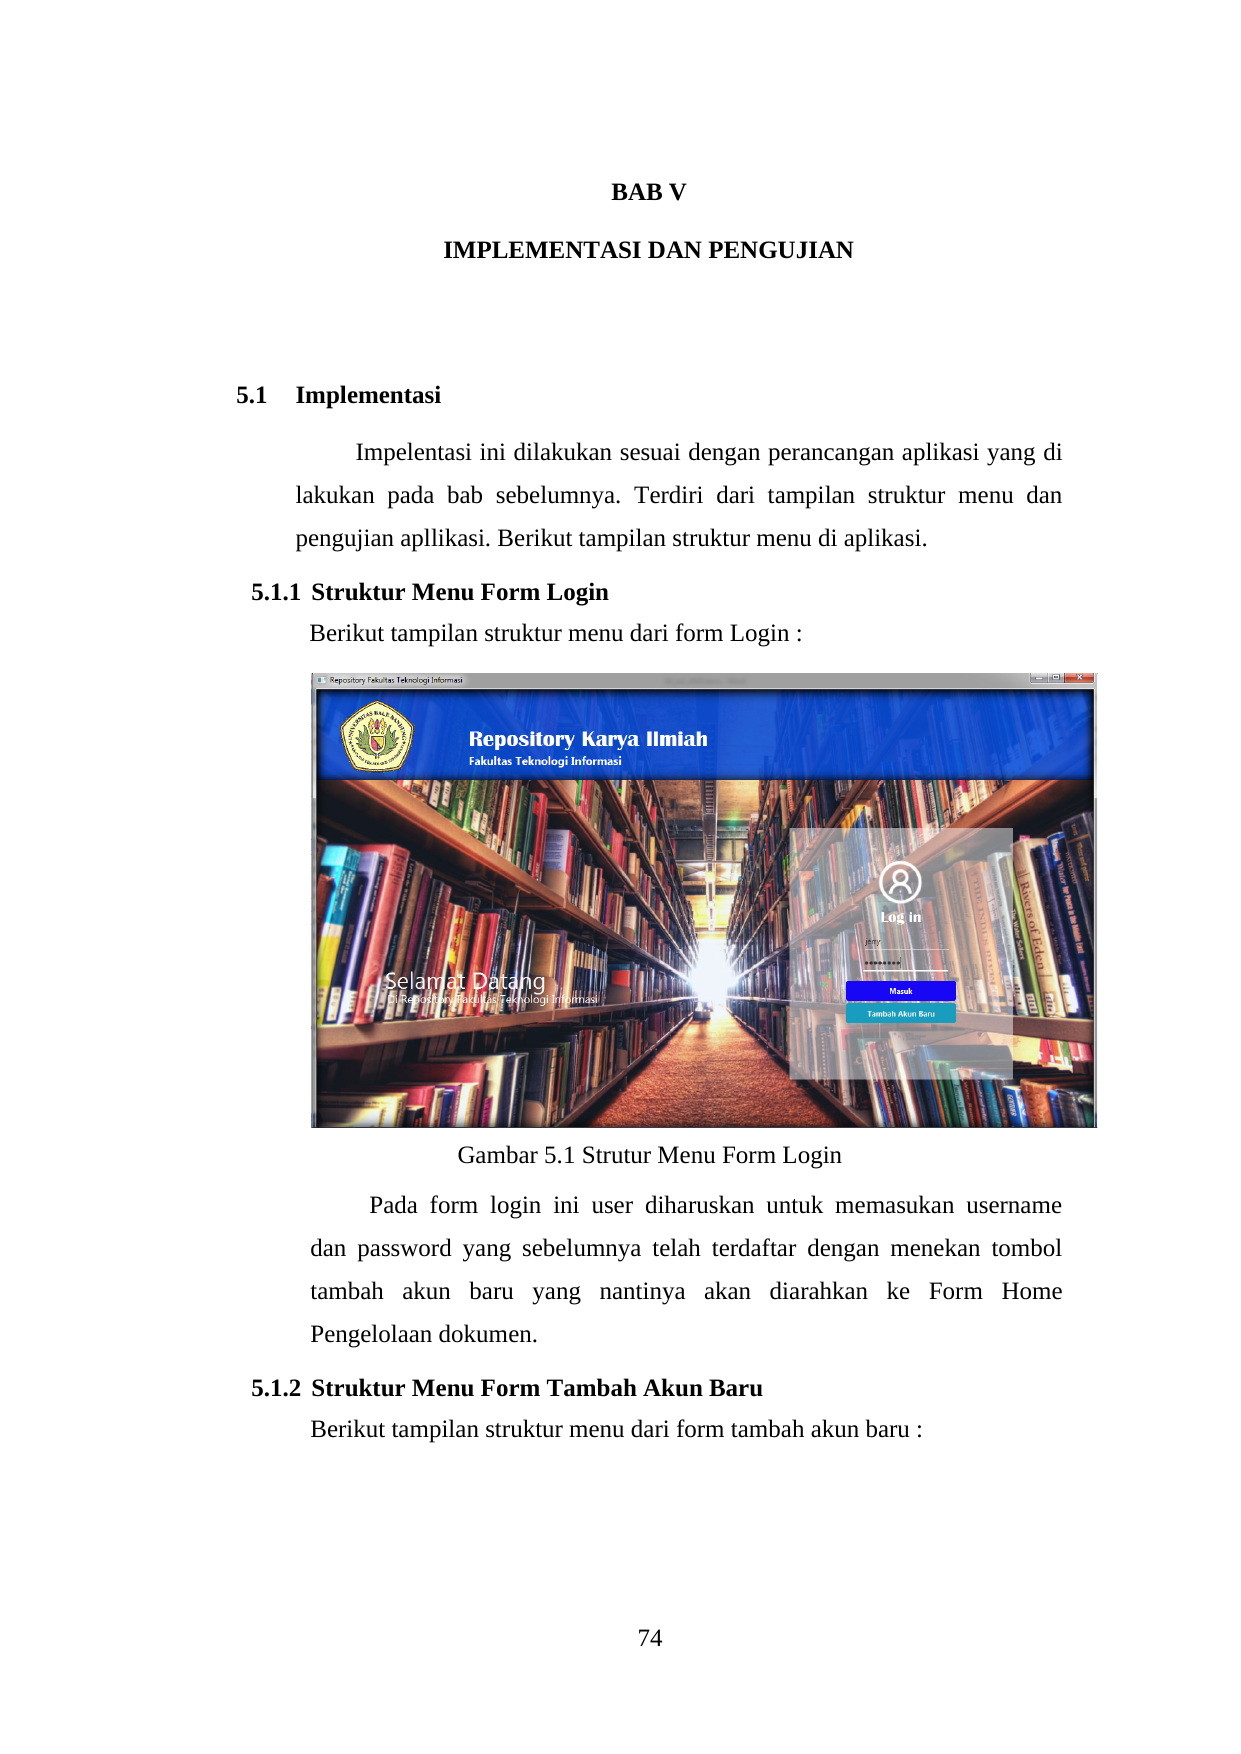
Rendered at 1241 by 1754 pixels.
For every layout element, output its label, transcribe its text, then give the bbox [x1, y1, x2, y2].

text Berikut tampilan struktur menu dari form Login : [309, 618, 1063, 647]
text Impelentasi ini dilakukan sesuai dengan perancangan aplikasi yang di lakukan pada bab sebelumnya. Terdiri dari tampilan struktur menu dan pengujian apllikasi. Berikut tampilan struktur menu di aplikasi. [295, 437, 1063, 552]
subtitle BAB V IMPLEMENTASI DAN PENGUJIAN [399, 177, 1063, 263]
picture [311, 673, 1098, 1128]
list Struktur Menu Form Tambah Akun Baru [251, 1373, 1063, 1402]
subtitle Implementasi [236, 380, 1063, 408]
list Struktur Menu Form Login [251, 577, 1063, 606]
text Gambar 5.1 Strutur Menu Form Login [236, 1140, 1063, 1169]
text Pada form login ini user diharuskan untuk memasukan username dan password yang sebelumnya telah terdaftar dengan menekan tombol tambah akun baru yang nantinya akan diarahkan ke Form Home Pengelolaan dokumen. [310, 1190, 1063, 1348]
text Berikut tampilan struktur menu dari form tambah akun baru : [310, 1414, 1063, 1443]
